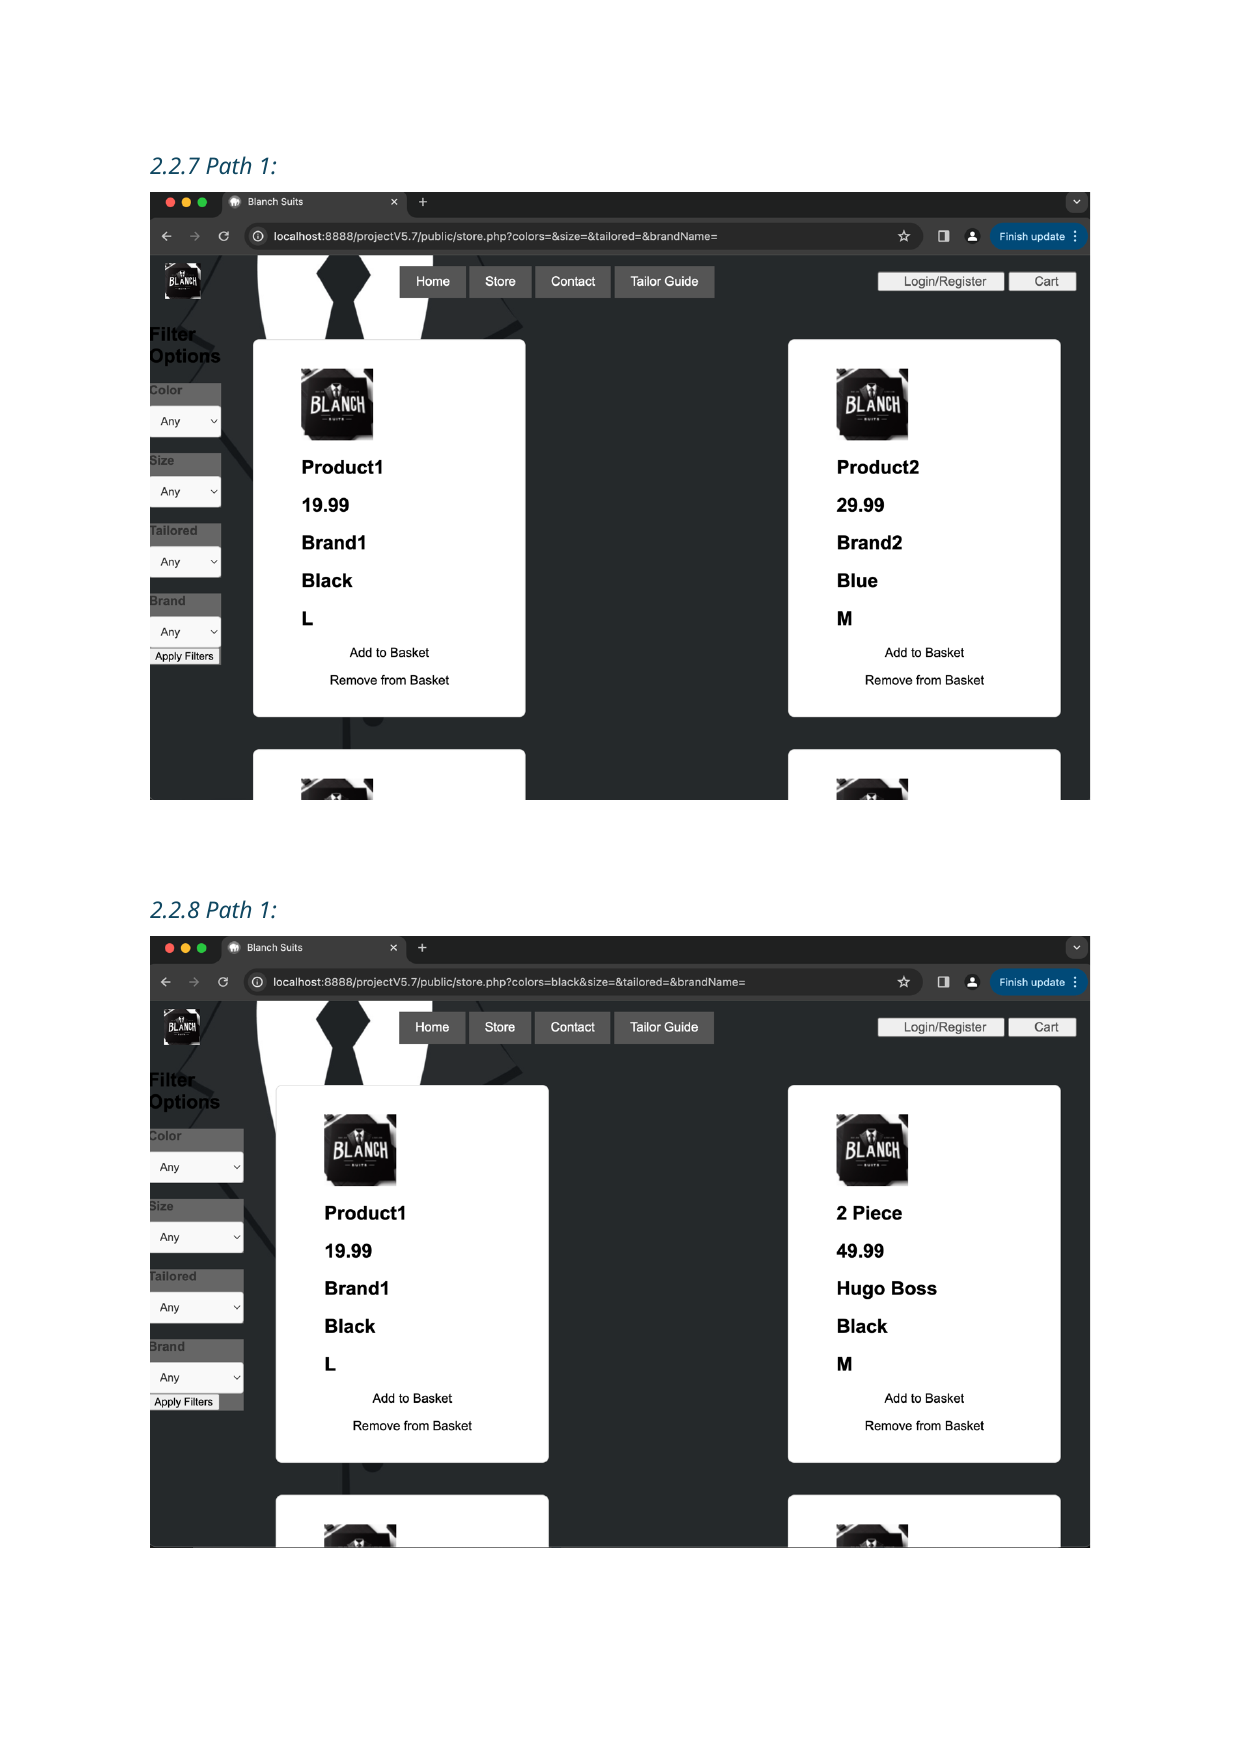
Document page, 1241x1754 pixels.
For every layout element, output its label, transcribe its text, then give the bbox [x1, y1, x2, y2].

picture [150, 936, 1091, 1548]
subtitle 2.2.8 Path 1: [150, 894, 1090, 926]
subtitle 2.2.7 Path 1: [150, 150, 1090, 181]
picture [150, 192, 1091, 800]
